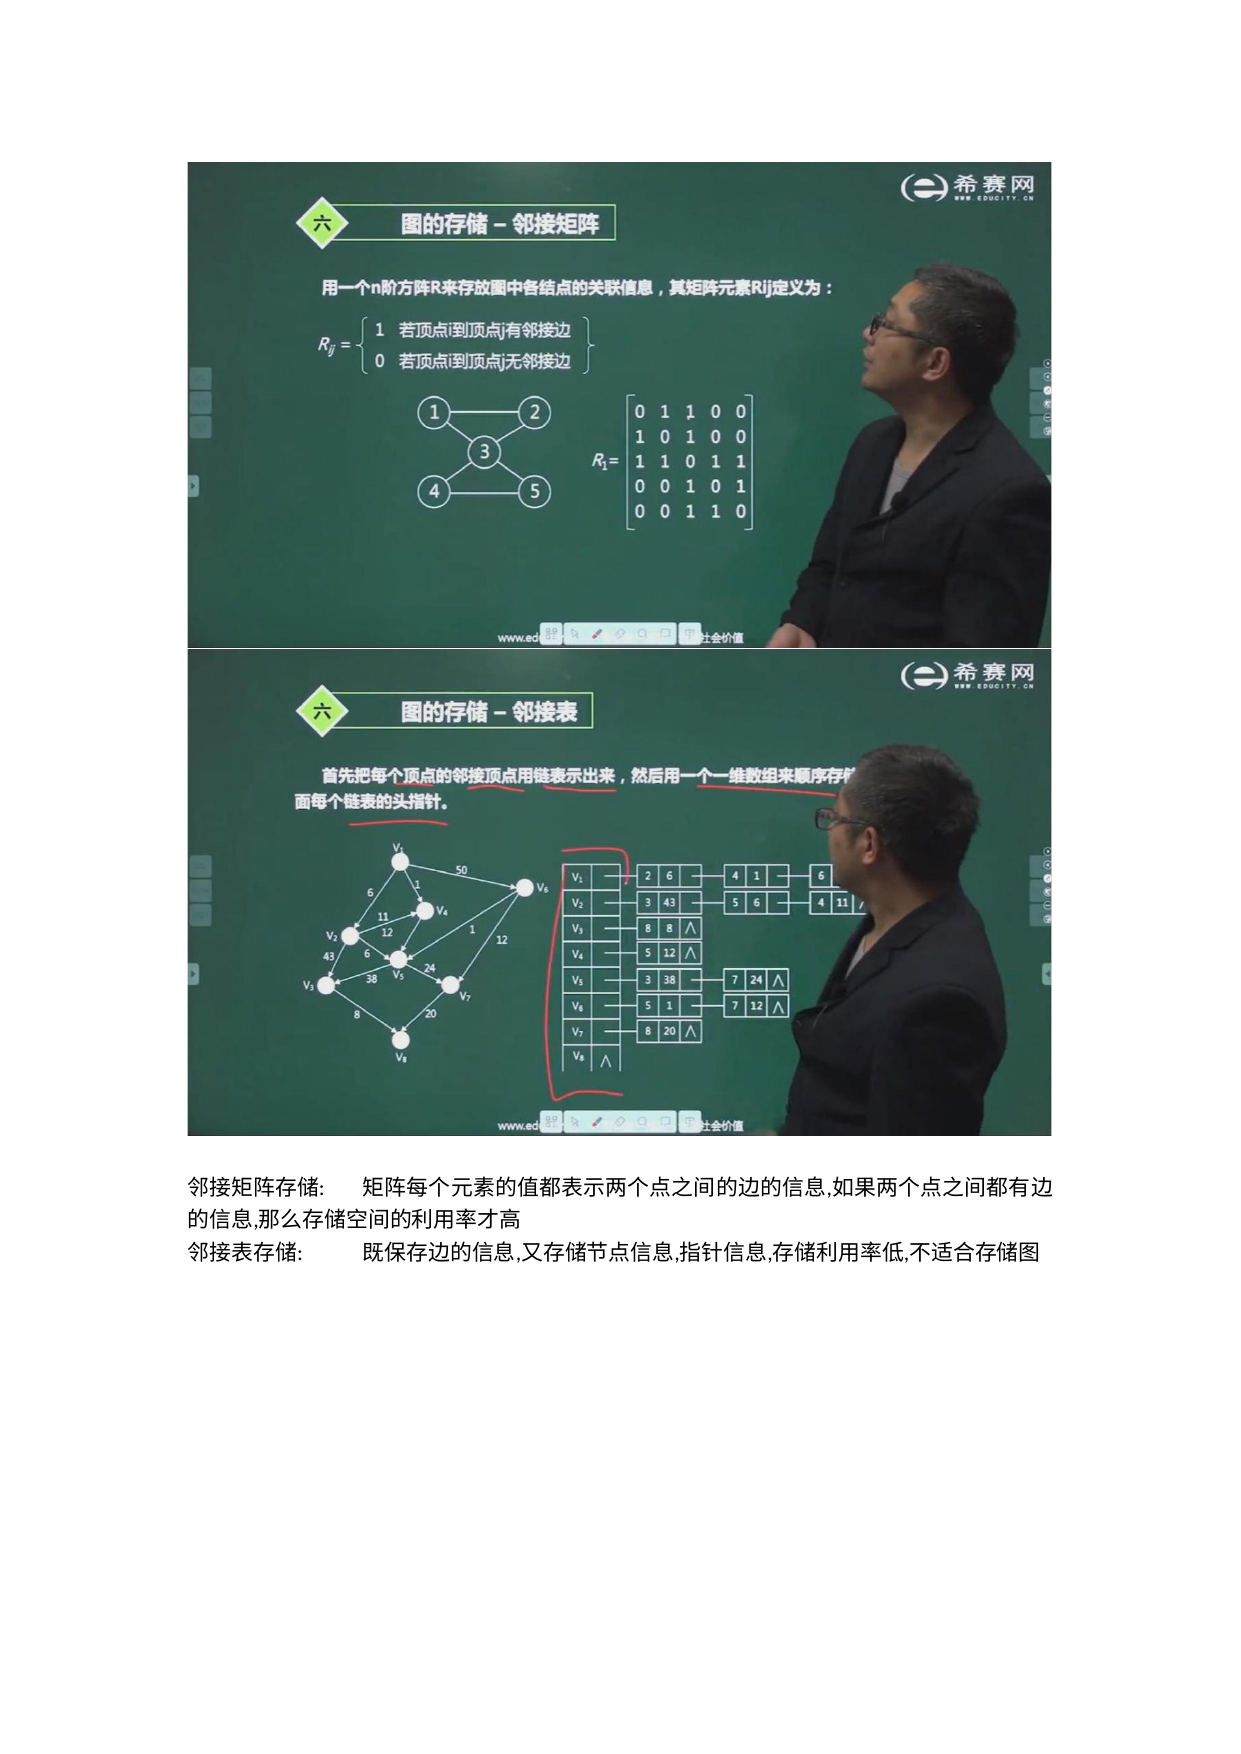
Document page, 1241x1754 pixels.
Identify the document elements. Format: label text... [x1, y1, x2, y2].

text 邻接矩阵存储: 矩阵每个元素的值都表示两个点之间的边的信息,如果两个点之间都有边的信息,那么存储空间的利用率才高 [187, 1169, 1053, 1234]
text 邻接表存储: 既保存边的信息,又存储节点信息,指针信息,存储利用率低,不适合存储图 [187, 1234, 1053, 1267]
picture [187, 162, 1052, 648]
picture [187, 649, 1052, 1136]
